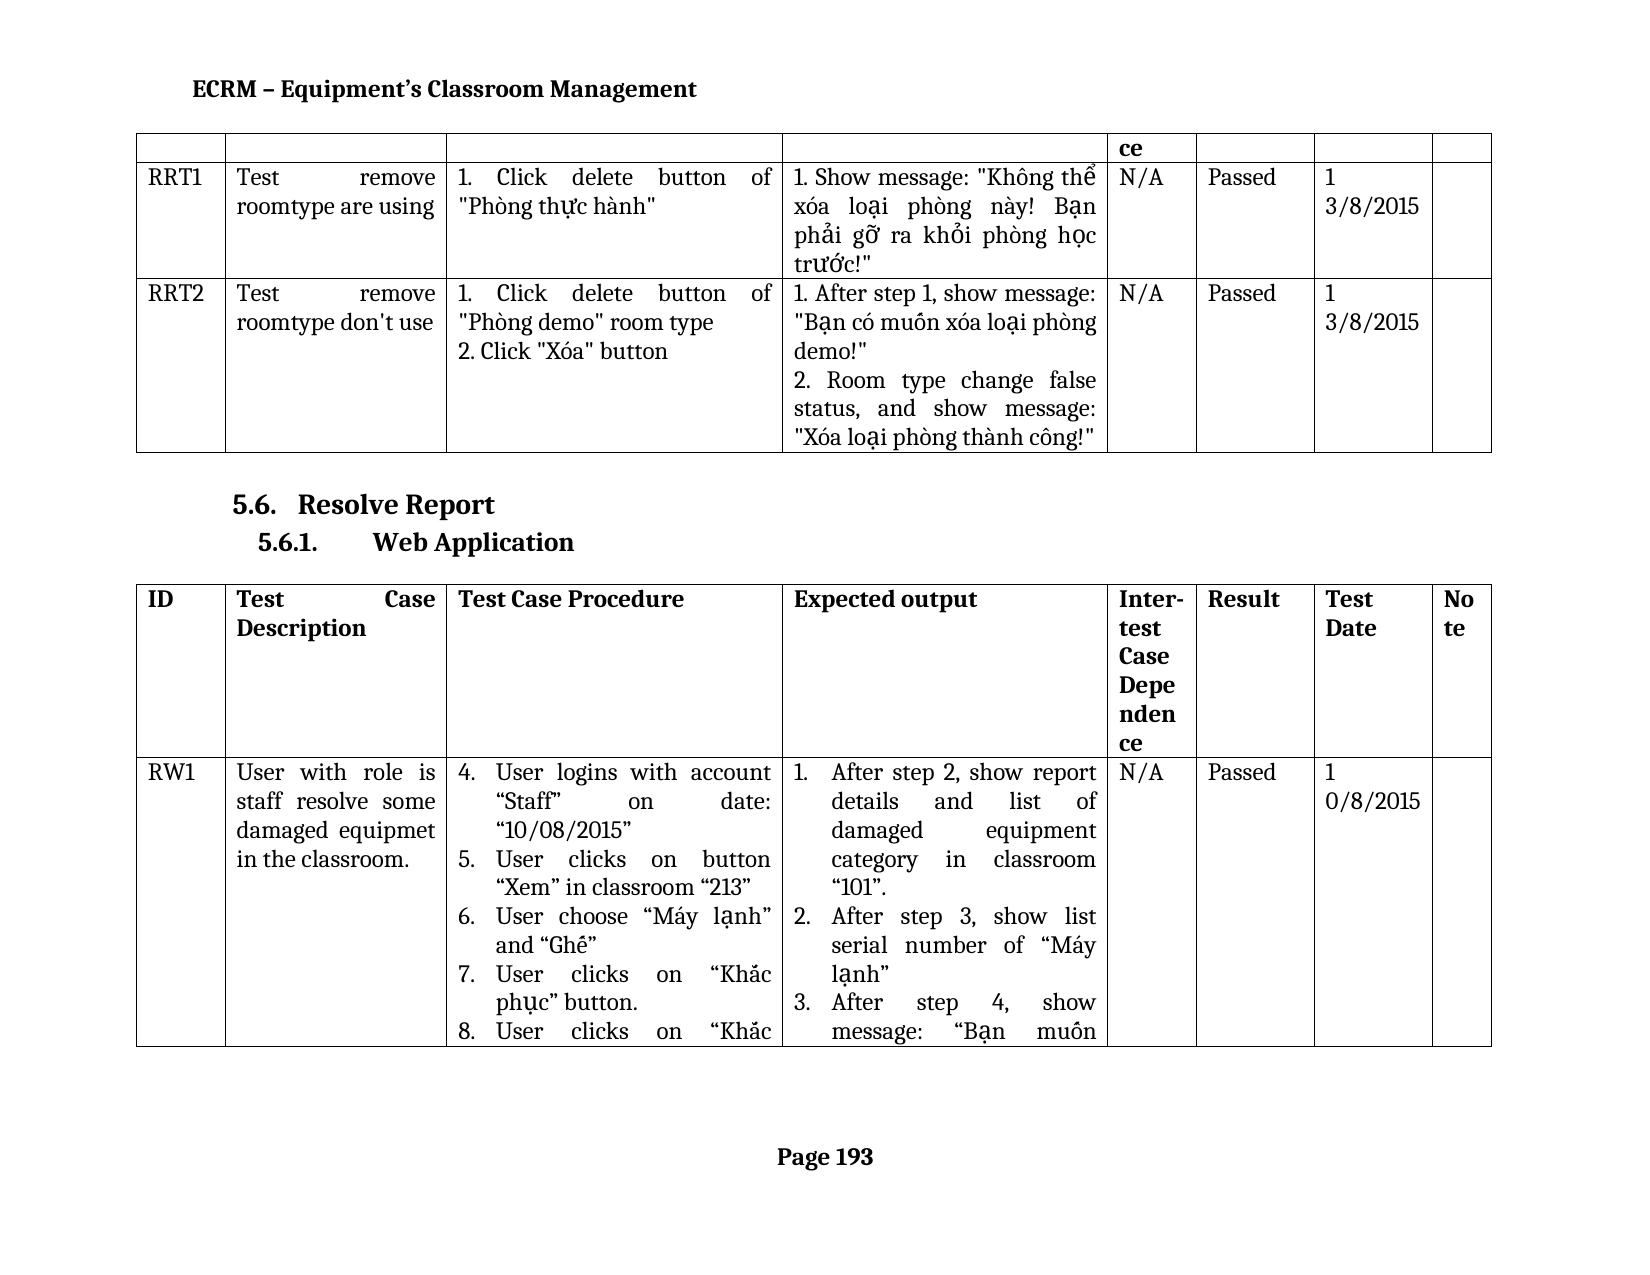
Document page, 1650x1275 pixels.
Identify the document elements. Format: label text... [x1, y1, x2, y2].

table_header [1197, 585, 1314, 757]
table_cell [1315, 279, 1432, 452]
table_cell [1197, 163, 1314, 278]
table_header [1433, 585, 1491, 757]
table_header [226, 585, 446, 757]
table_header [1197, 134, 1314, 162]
list Resolve Report [232, 489, 1502, 522]
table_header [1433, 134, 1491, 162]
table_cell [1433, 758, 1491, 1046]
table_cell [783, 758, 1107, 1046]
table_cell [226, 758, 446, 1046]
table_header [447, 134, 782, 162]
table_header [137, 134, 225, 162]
list Web Application [258, 527, 1502, 558]
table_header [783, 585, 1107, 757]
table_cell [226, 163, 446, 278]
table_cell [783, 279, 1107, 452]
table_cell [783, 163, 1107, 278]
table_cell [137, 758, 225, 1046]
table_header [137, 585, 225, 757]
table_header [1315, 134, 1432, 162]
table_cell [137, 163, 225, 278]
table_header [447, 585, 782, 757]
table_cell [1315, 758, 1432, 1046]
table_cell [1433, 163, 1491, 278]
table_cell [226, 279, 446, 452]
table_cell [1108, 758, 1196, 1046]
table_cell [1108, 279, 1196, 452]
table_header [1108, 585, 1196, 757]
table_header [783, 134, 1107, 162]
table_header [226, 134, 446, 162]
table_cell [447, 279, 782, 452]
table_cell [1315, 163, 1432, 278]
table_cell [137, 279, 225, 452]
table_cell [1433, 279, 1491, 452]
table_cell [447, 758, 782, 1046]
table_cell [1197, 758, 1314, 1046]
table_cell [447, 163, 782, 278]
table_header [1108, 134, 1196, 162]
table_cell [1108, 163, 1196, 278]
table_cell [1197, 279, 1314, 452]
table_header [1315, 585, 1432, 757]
